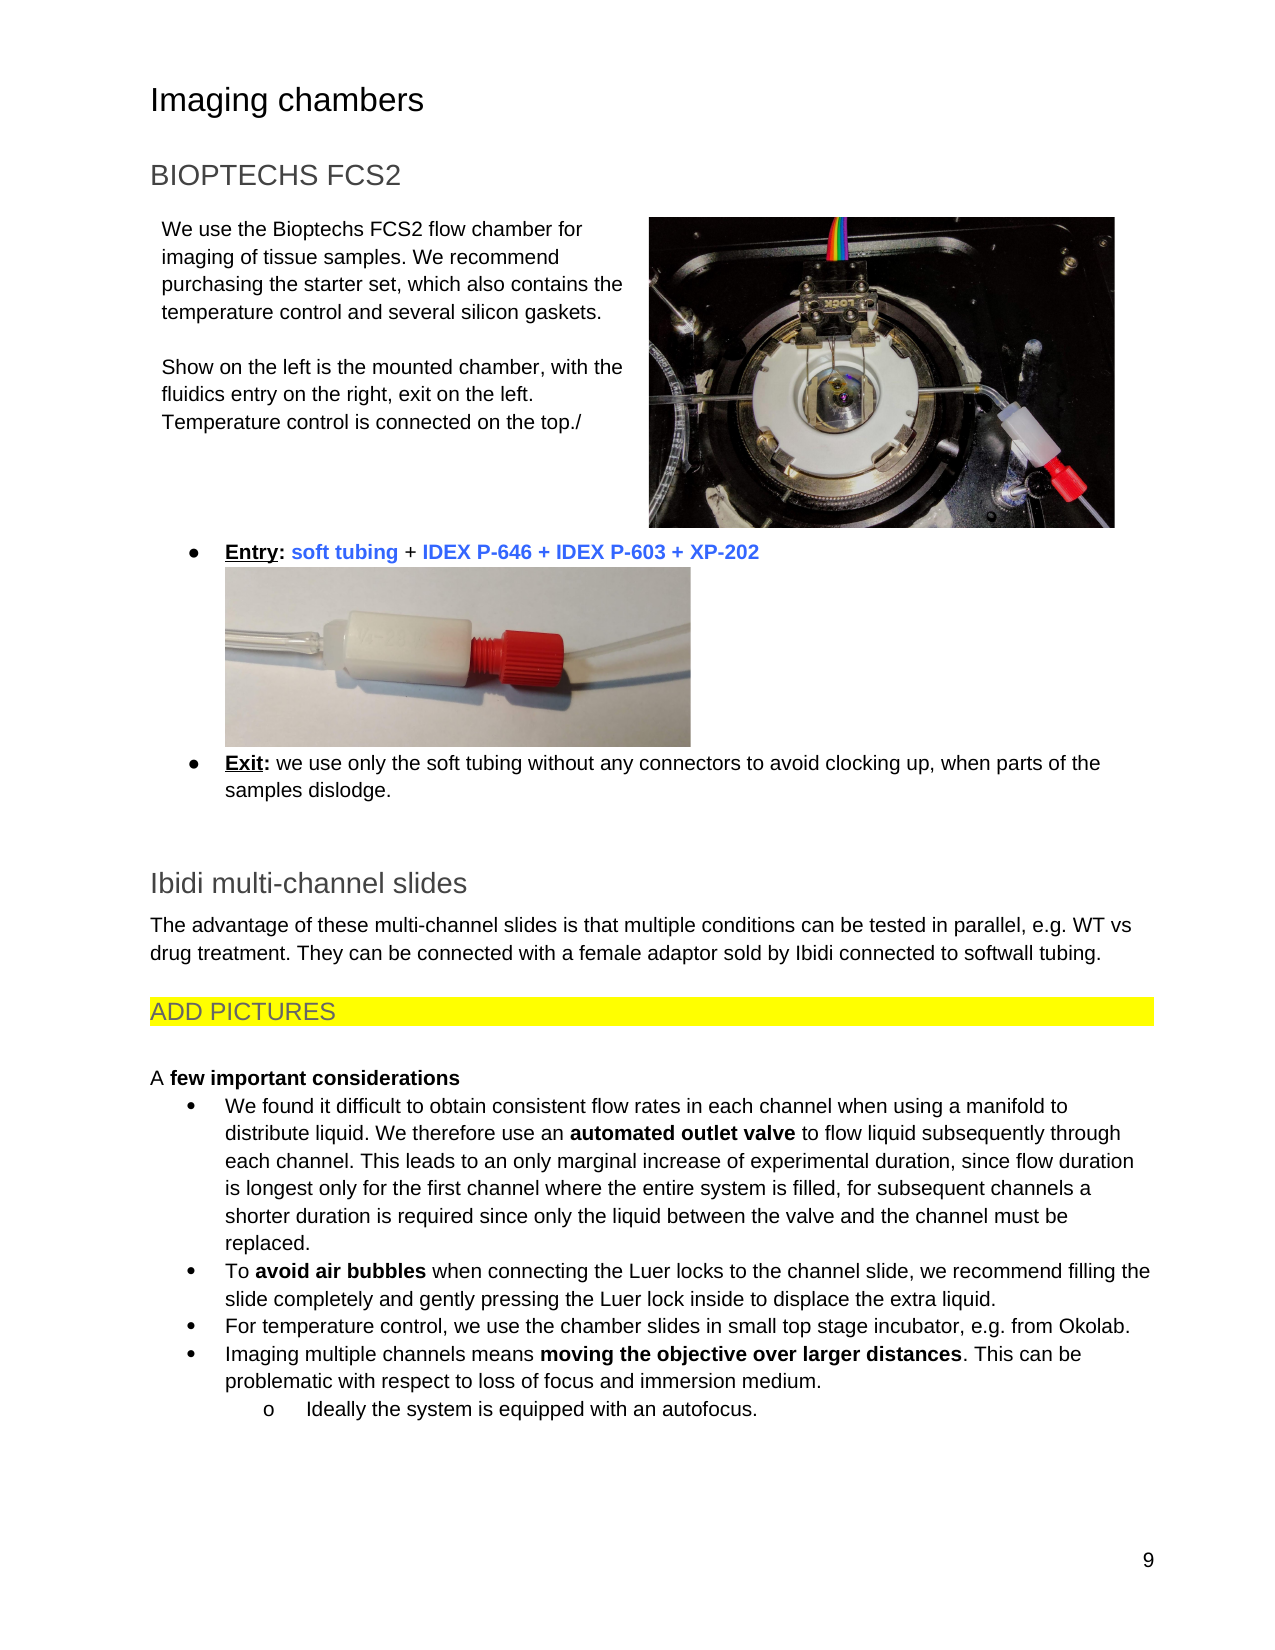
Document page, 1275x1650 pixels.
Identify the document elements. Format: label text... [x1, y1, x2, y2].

subtitle Imaging chambers [150, 80, 1154, 119]
list Exit: we use only the soft tubing without any connectors to avoid clocking up, when parts of the samples dislodge. [187, 750, 1154, 802]
picture [225, 567, 691, 747]
list For temperature control, we use the chamber slides in small top stage incubator, e.g. from Okolab. [187, 1314, 1154, 1338]
table_header [640, 207, 1125, 538]
picture [648, 217, 1115, 528]
subtitle BIOPTECHS FCS2 [150, 158, 1154, 191]
subtitle ADD PICTURES [150, 997, 1154, 1026]
subtitle Ibidi multi-channel slides [150, 866, 1154, 900]
list Ideally the system is equipped with an autofocus. [262, 1397, 1154, 1422]
table_header We use the Bioptechs FCS2 flow chamber for imaging of tissue samples. We recommend purchasing the starter set, which also contains the temperature control and several silicon gaskets. Show on the left is the mounted chamber, with the fluidics entry on the right, exit on the left. Temperature control is connected on the top./ [152, 207, 638, 538]
text The advantage of these multi-channel slides is that multiple conditions can be tested in parallel, e.g. WT vs drug treatment. They can be connected with a female adaptor sold by Ibidi connected to softwall tubing. [150, 913, 1154, 964]
list We found it difficult to obtain consistent flow rates in each channel when using a manifold to distribute liquid. We therefore use an automated outlet valve to flow liquid subsequently through each channel. This leads to an only marginal increase of experimental duration, since flow duration is longest only for the first channel where the entire system is filled, for subsequent channels a shorter duration is required since only the liquid between the valve and the channel must be replaced. [187, 1094, 1154, 1255]
text A few important considerations [150, 1066, 1154, 1090]
list Imaging multiple channels means moving the objective over larger distances. This can be problematic with respect to loss of focus and immersion medium. [187, 1341, 1154, 1393]
list To avoid air bubbles when connecting the Luer locks to the channel slide, we recommend filling the slide completely and gently pressing the Luer lock inside to displace the extra liquid. [187, 1259, 1154, 1310]
